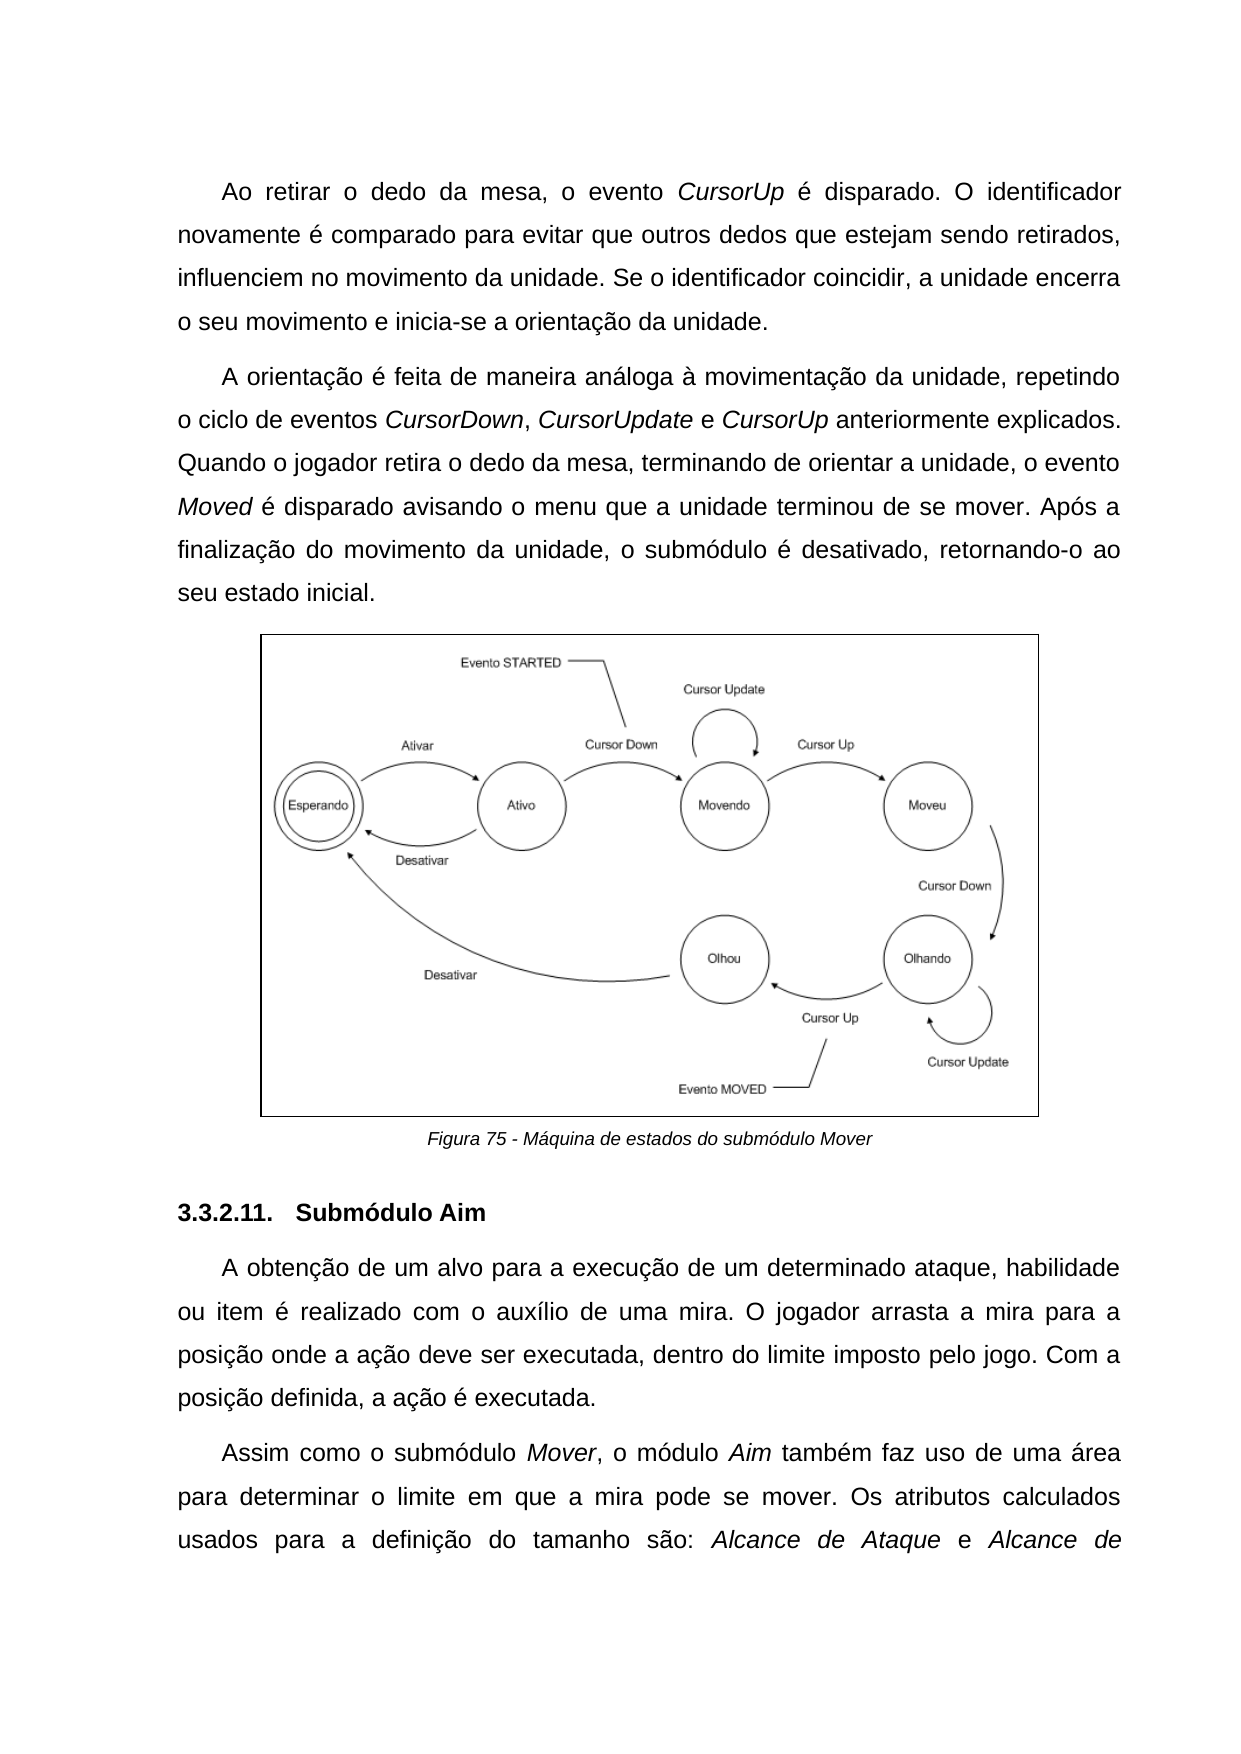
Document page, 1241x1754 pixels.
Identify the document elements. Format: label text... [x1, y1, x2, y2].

text A obtenção de um alvo para a execução de um determinado ataque, habilidade ou item é realizado com o auxílio de uma mira. O jogador arrasta a mira para a posição onde a ação deve ser executada, dentro do limite imposto pelo jogo. Com a posição definida, a ação é executada. [177, 1253, 1122, 1412]
text Ao retirar o dedo da mesa, o evento CursorUp é disparado. O identificador novamente é comparado para evitar que outros dedos que estejam sendo retirados, influenciem no movimento da unidade. Se o identificador coincidir, a unidade encerra o seu movimento e inicia-se a orientação da unidade. [177, 177, 1122, 335]
text A orientação é feita de maneira análoga à movimentação da unidade, repetindo o ciclo de eventos CursorDown, CursorUpdate e CursorUp anteriormente explicados. Quando o jogador retira o dedo da mesa, terminando de orientar a unidade, o evento Moved é disparado avisando o menu que a unidade terminou de se mover. Após a finalização do movimento da unidade, o submódulo é desativado, retornando-o ao seu estado inicial. [177, 362, 1122, 607]
picture [262, 635, 1038, 1116]
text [177, 1438, 1122, 1553]
subtitle Submódulo Aim [177, 1198, 1122, 1227]
